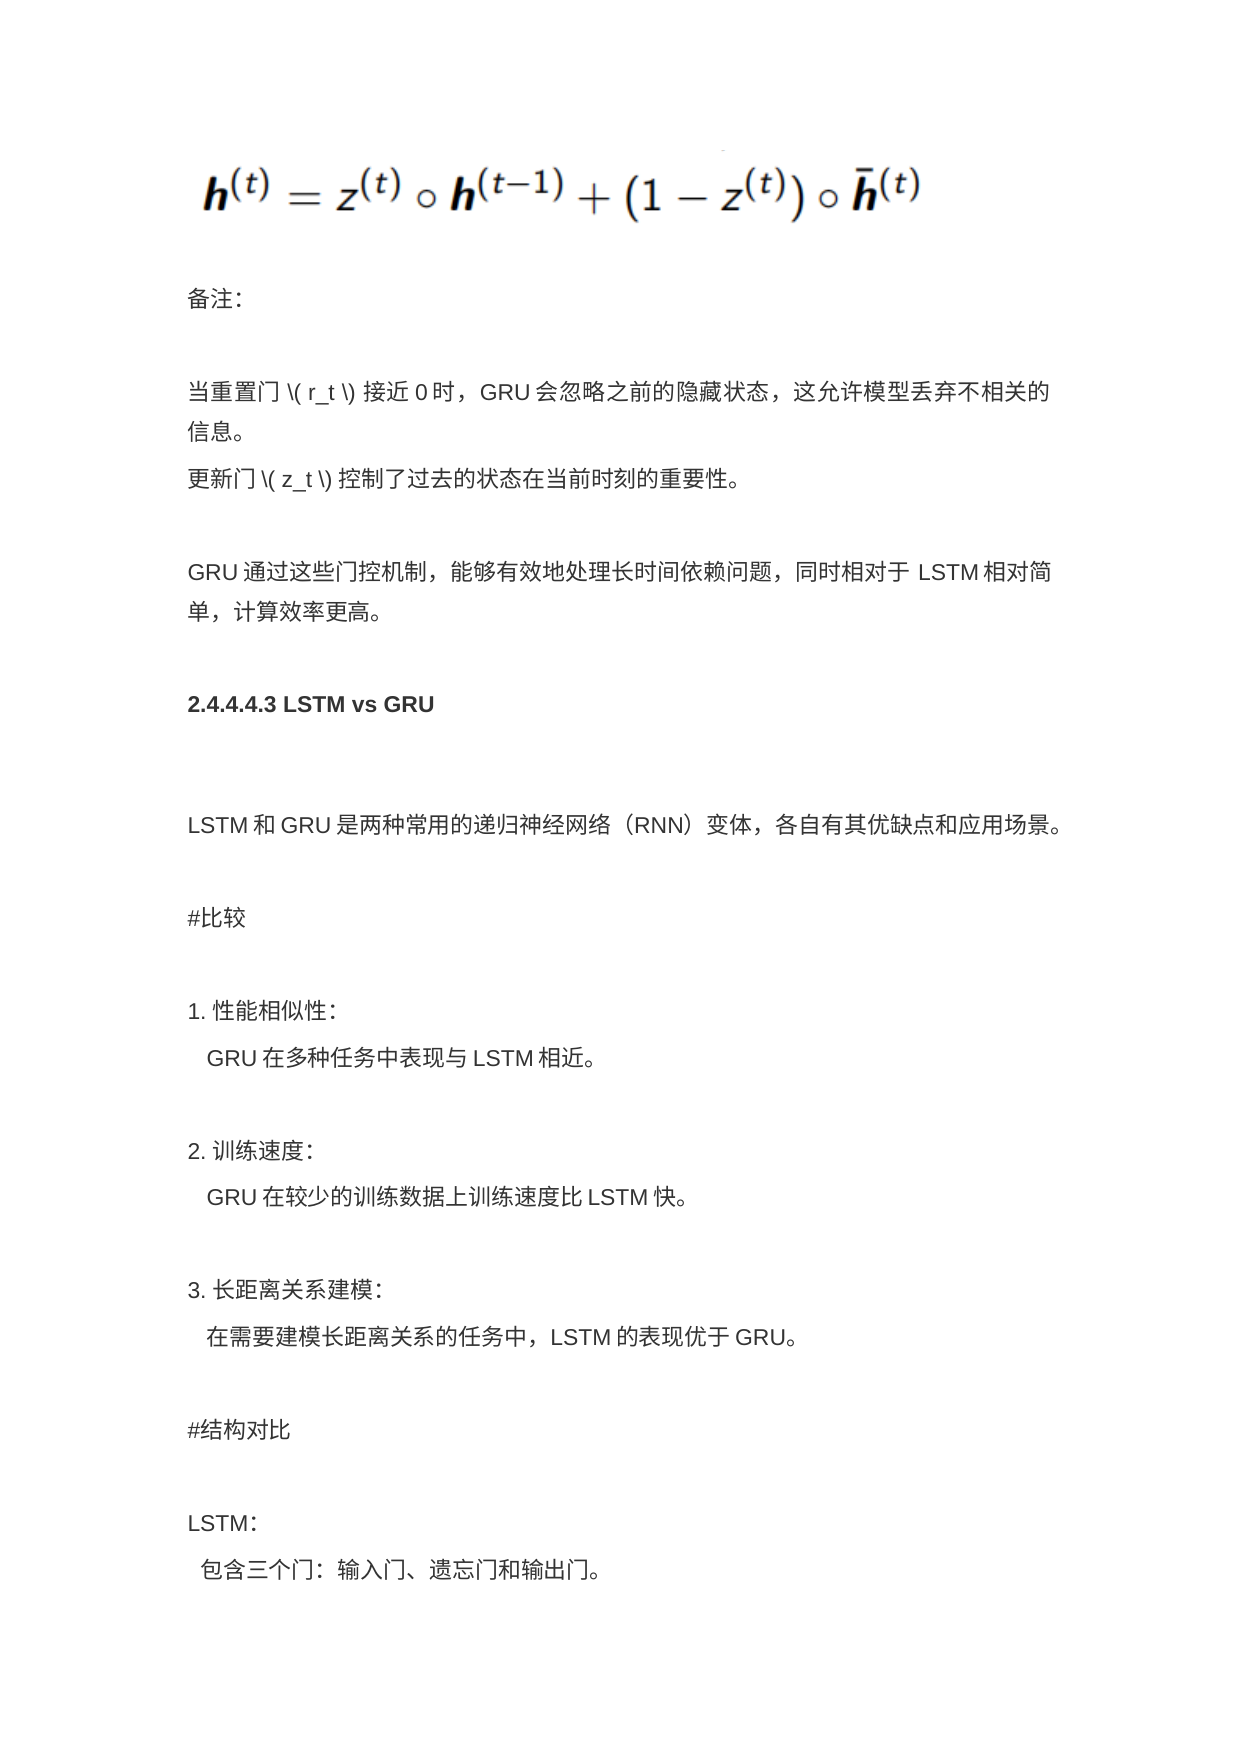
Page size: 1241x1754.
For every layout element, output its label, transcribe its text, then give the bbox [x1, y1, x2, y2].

text LSTM和GRU是两种常用的递归神经网络（RNN）变体，各自有其优缺点和应用场景。 [187, 803, 1053, 843]
text GRU在多种任务中表现与LSTM相近。 [187, 1036, 1053, 1076]
text 备注： [187, 277, 1053, 317]
text GRU在较少的训练数据上训练速度比LSTM快。 [187, 1176, 1053, 1216]
text 3. 长距离关系建模： [187, 1269, 1053, 1309]
text #比较 [187, 896, 1053, 937]
text GRU通过这些门控机制，能够有效地处理长时间依赖问题，同时相对于LSTM相对简单，计算效率更高。 [187, 550, 1053, 631]
text LSTM： [187, 1502, 1053, 1542]
text 更新门 \( z_t \) 控制了过去的状态在当前时刻的重要性。 [187, 457, 1053, 497]
text 2. 训练速度： [187, 1129, 1053, 1169]
text 1. 性能相似性： [187, 989, 1053, 1030]
text 包含三个门：输入门、遗忘门和输出门。 [187, 1548, 1053, 1588]
picture [187, 150, 958, 250]
text 当重置门 \( r_t \) 接近0时，GRU会忽略之前的隐藏状态，这允许模型丢弃不相关的信息。 [187, 370, 1053, 451]
text #结构对比 [187, 1408, 1053, 1449]
text 在需要建模长距离关系的任务中，LSTM的表现优于GRU。 [187, 1315, 1053, 1356]
subtitle 2.4.4.4.3 LSTM vs GRU [187, 684, 1053, 724]
